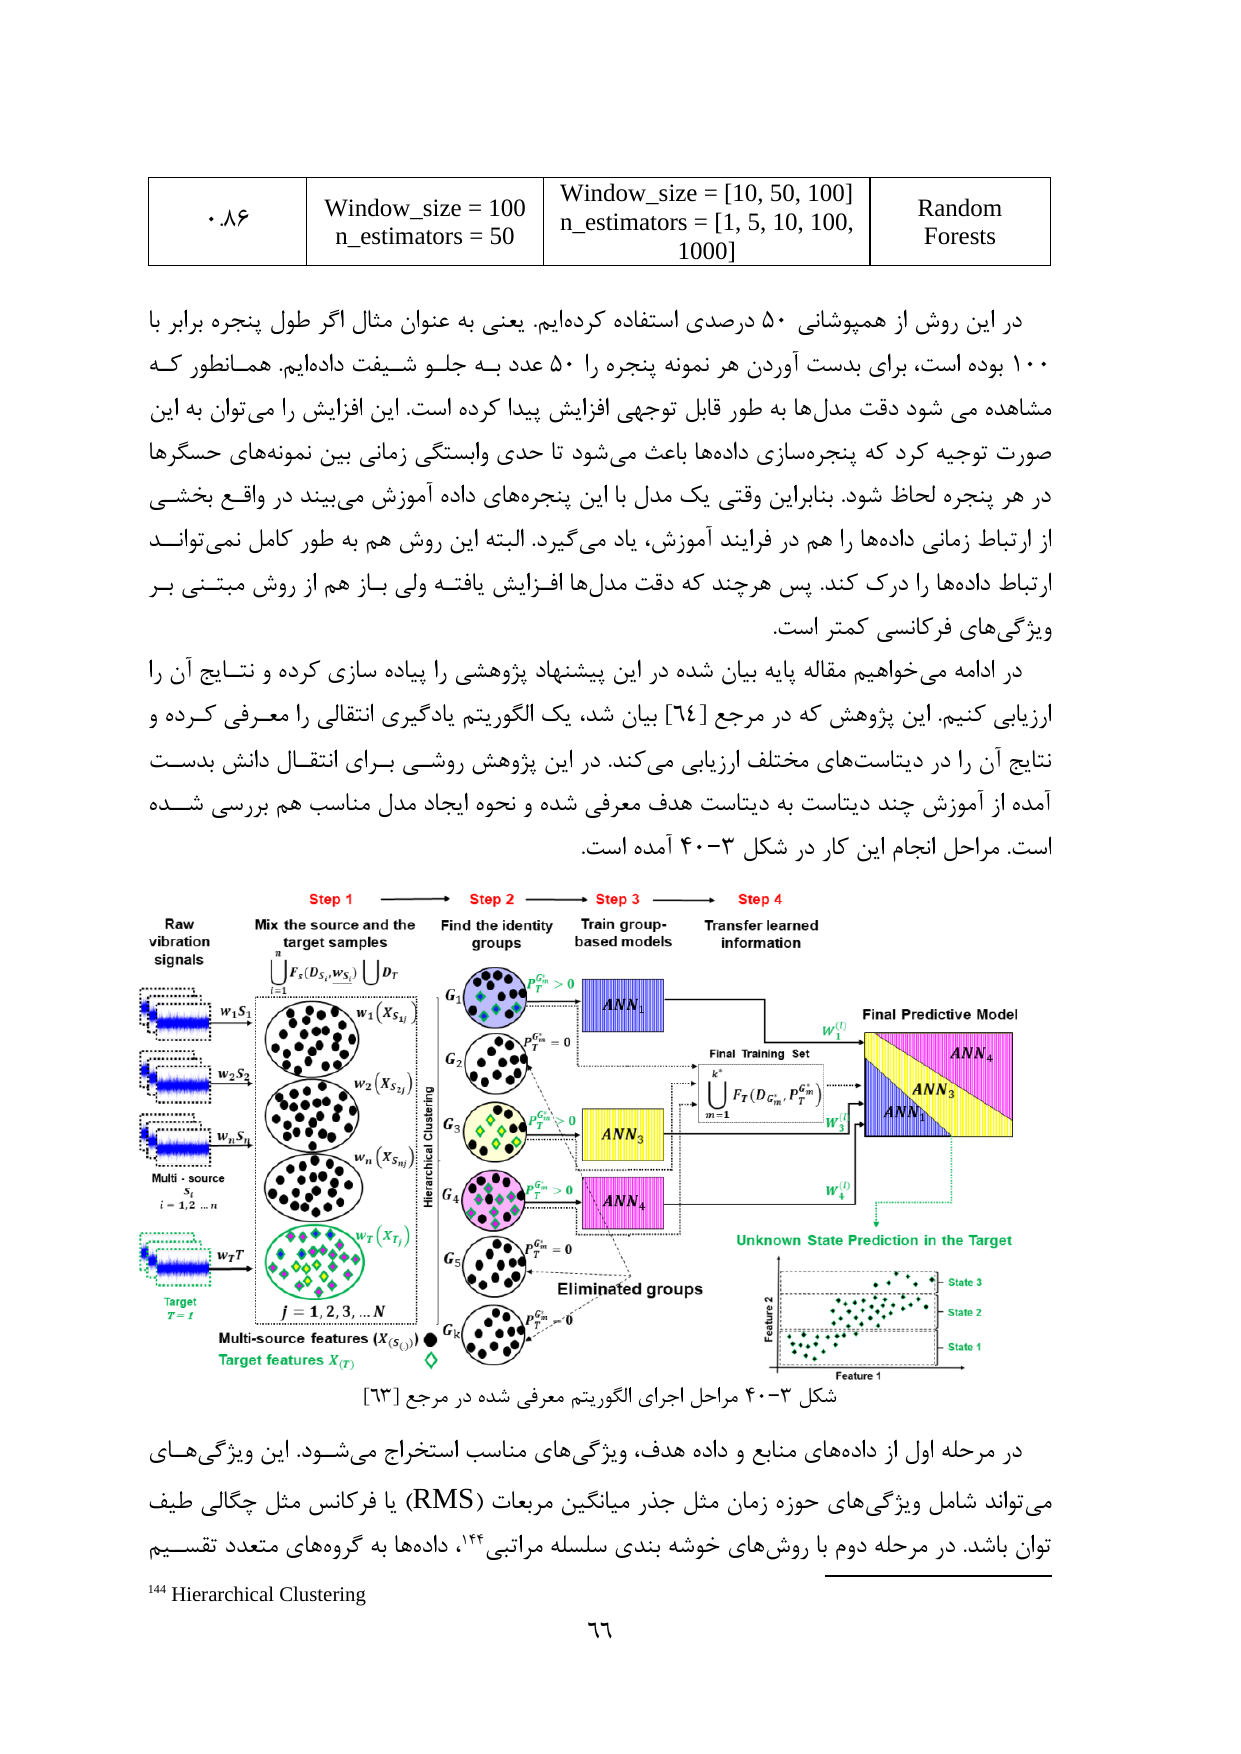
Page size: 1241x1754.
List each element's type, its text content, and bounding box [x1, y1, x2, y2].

text در ادامه می‌خواهیم مقاله پایه بیان شده در این پیشنهاد پژوهشی را پیاده سازی کرده و نتایج آن را ارزیابی کنیم. این پژوهش که در مرجع بیان شد، یک الگوریتم یادگیری انتقالی را معرفی کرده و نتایج آن را در دیتاست‌های مختلف ارزیابی می‌کند. در این پژوهش روشی برای انتقال دانش بدست آمده از آموزش چند دیتاست به دیتاست هدف معرفی شده و نحوه ایجاد مدل مناسب هم بررسی شده است. مراحل انجام این کار در شکل ‏3–23 آمده است. [148, 659, 1051, 864]
text شکل ‏3–23 مراحل اجرای الگوریتم معرفی شده در مرجع [148, 1386, 1051, 1413]
text در این روش از همپوشانی 50 درصدی استفاده کرده‌ایم. یعنی به عنوان مثال اگر طول پنجره برابر با 100 بوده است، برای بدست آوردن هر نمونه پنجره را 50 عدد به جلو شیفت داده‌ایم. همانطور که مشاهده می شود دقت مد‌ل‌ها به طور قابل توجهی افزایش پیدا کرده است. این افزایش را می‌توان به این صورت توجیه کرد که پنجره‌سازی داده‌ها باعث می‌شود تا حدی وابستگی زمانی بین نمونه‌های حسگرها در هر پنجره لحاظ شود. بنابراین وقتی یک مدل با این پنجره‌های داده آموزش می‌بیند در واقع بخشی از ارتباط زمانی داده‌ها را هم در فرایند آموزش، یاد می‌گیرد. البته این روش هم به طور کامل نمی‌تواند ارتباط داده‌ها را درک کند. پس هرچند که دقت مدل‌ها افزایش یافته ولی باز هم از روش مبتنی بر ویژگی‌های فرکانسی کمتر است. [148, 309, 1051, 644]
table_cell 0.86 [149, 178, 306, 264]
table_cell Random Forests [871, 178, 1050, 264]
picture [123, 879, 1028, 1387]
table_cell Window_size = [10, 50, 100] n_estimators = [1, 5, 10, 100, 1000] [544, 178, 869, 264]
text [148, 1438, 1051, 1563]
table_cell Window_size = 100 n_estimators = 50 [307, 178, 543, 264]
